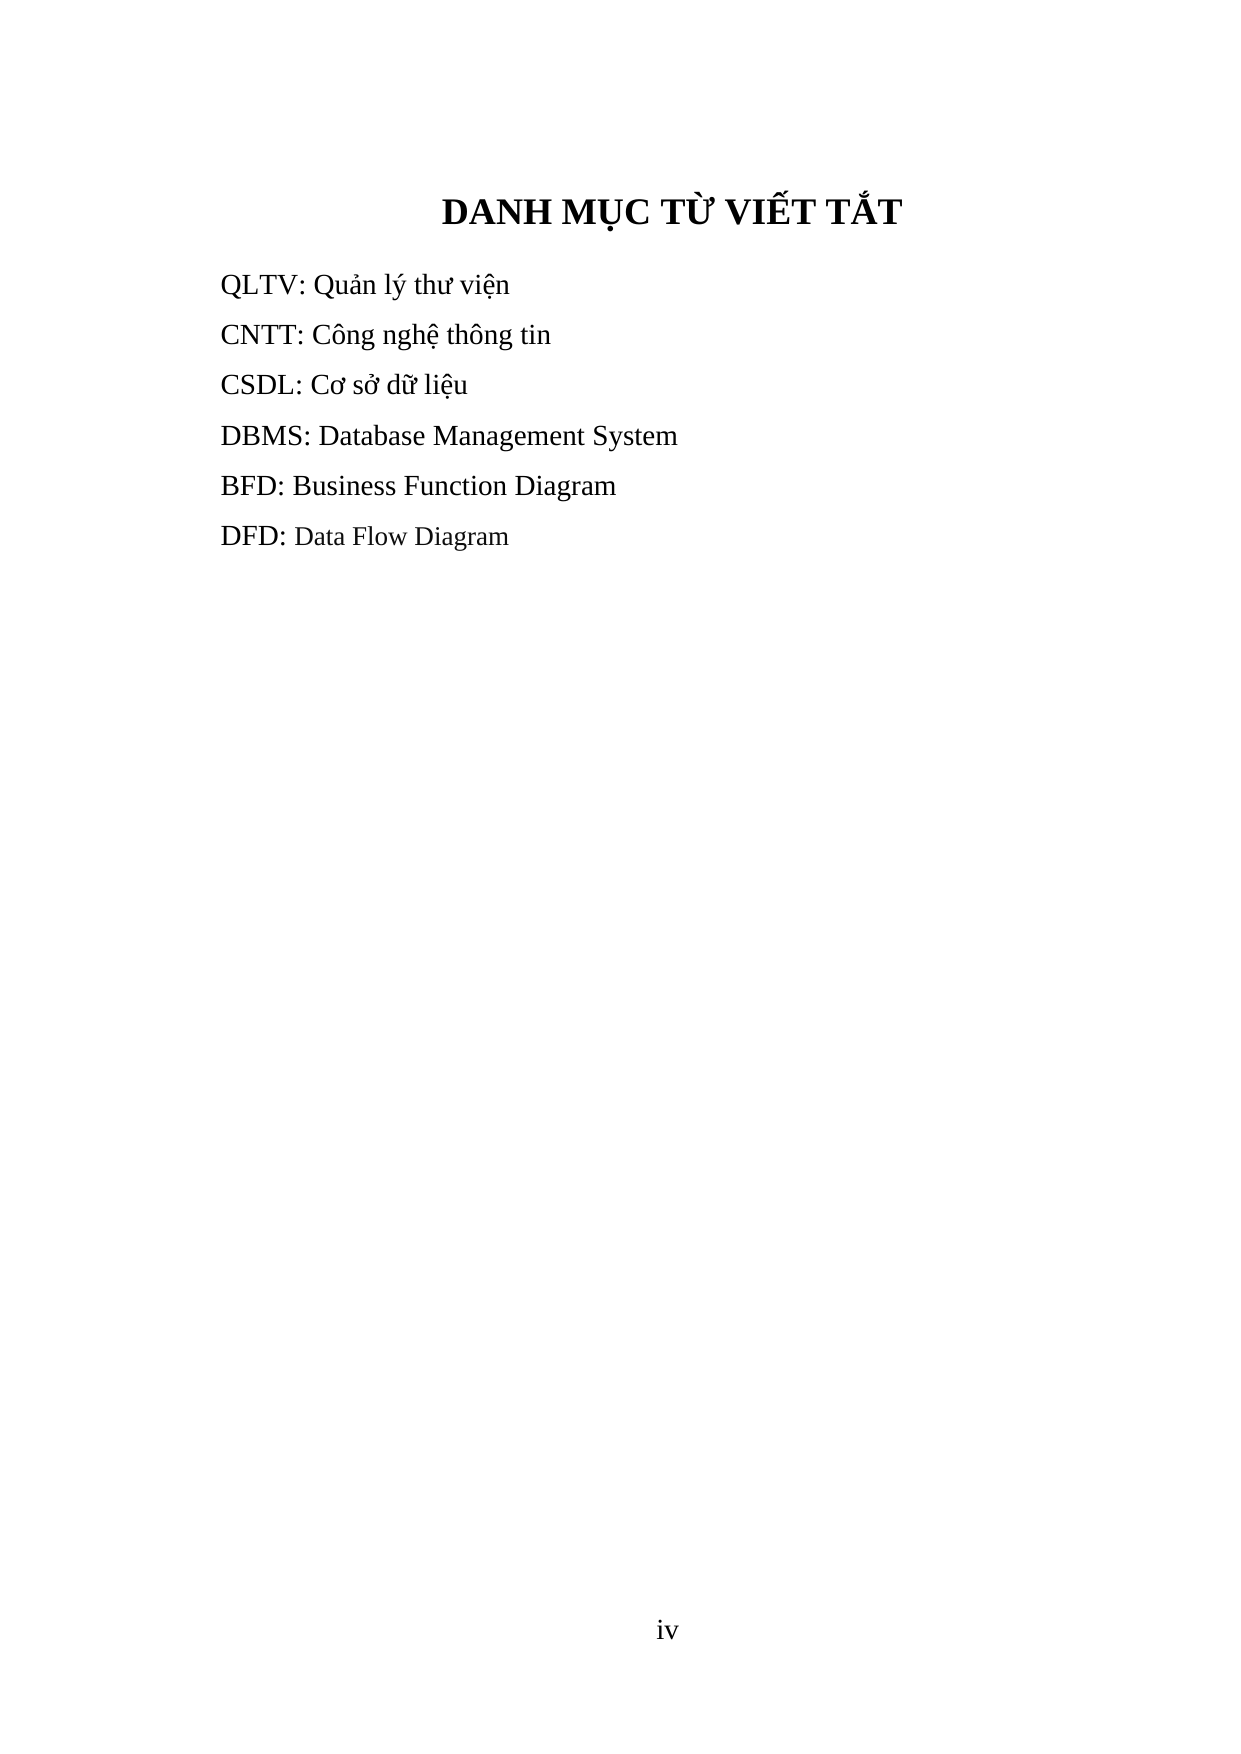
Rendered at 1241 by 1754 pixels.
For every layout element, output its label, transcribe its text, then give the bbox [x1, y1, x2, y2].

text QLTV: Quản lý thư viện [220, 267, 1122, 300]
subtitle DANH MỤC TỪ VIẾT TẮT [222, 190, 1122, 233]
text DFD: Data Flow Diagram [220, 518, 1122, 552]
text DBMS: Database Management System [220, 418, 1122, 451]
text CSDL: Cơ sở dữ liệu [220, 367, 1122, 401]
text CNTT: Công nghệ thông tin [220, 317, 1122, 351]
text BFD: Business Function Diagram [220, 468, 1122, 502]
